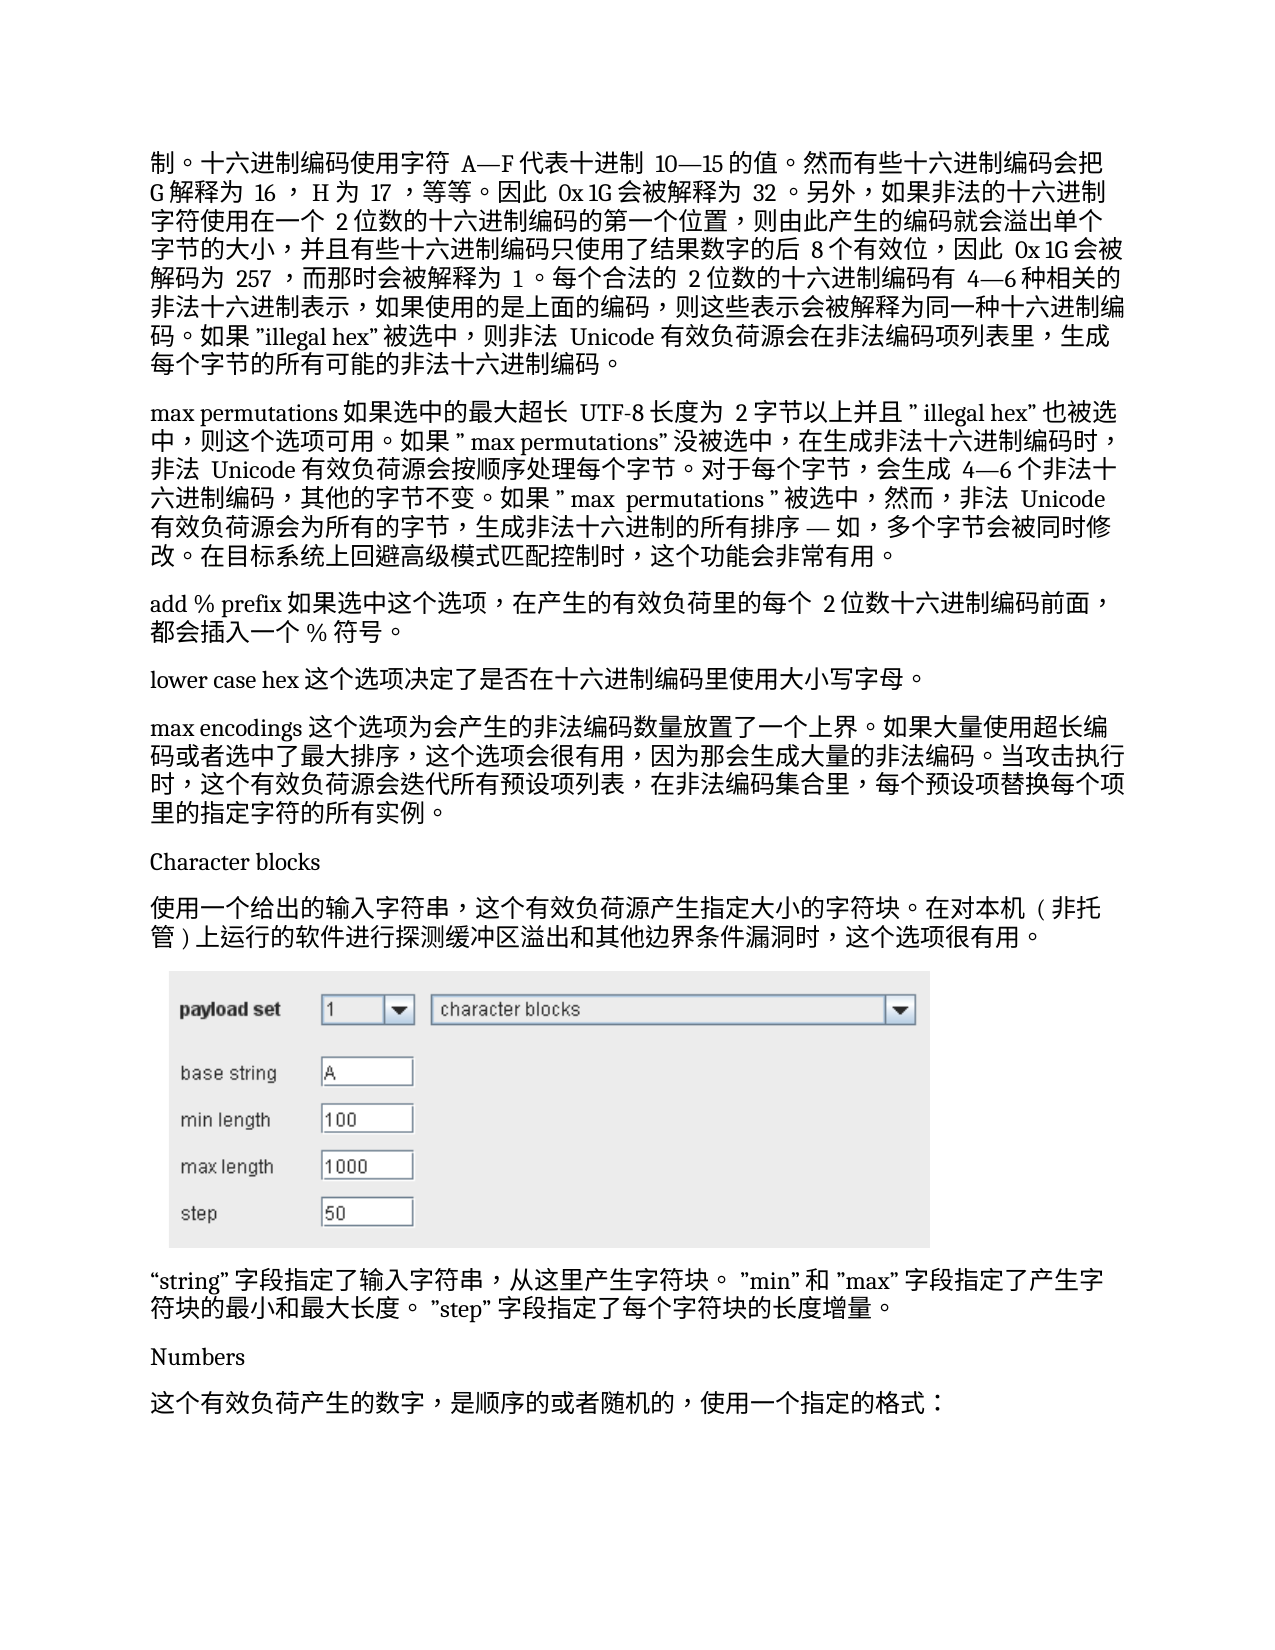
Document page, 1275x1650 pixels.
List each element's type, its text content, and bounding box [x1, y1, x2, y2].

text 这个有效负荷产生的数字，是顺序的或者随机的，使用一个指定的格式： [150, 1390, 1125, 1419]
text Numbers [150, 1343, 1125, 1372]
text “string” 字段指定了输入字符串，从这里产生字符块。 ”min” 和 ”max” 字段指定了产生字符块的最小和最大长度。 ”step” 字段指定了每个字符块的长度增量。 [150, 1267, 1125, 1324]
picture [168, 971, 930, 1248]
text max encodings 这个选项为会产生的非法编码数量放置了一个上界。如果大量使用超长编码或者选中了最大排序，这个选项会很有用，因为那会生成大量的非法编码。当攻击执行时，这个有效负荷源会迭代所有预设项列表，在非法编码集合里，每个预设项替换每个项里的指定字符的所有实例。 [150, 714, 1125, 829]
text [150, 150, 1125, 380]
text Character blocks [150, 847, 1125, 876]
text 使用一个给出的输入字符串，这个有效负荷源产生指定大小的字符块。在对本机 ( 非托管 ) 上运行的软件进行探测缓冲区溢出和其他边界条件漏洞时，这个选项很有用。 [150, 895, 1125, 952]
text add % prefix 如果选中这个选项，在产生的有效负荷里的每个 2 位数十六进制编码前面，都会插入一个 % 符号。 [150, 590, 1125, 647]
text lower case hex 这个选项决定了是否在十六进制编码里使用大小写字母。 [150, 666, 1125, 695]
text max permutations 如果选中的最大超长 UTF-8 长度为 2 字节以上并且 ” illegal hex” 也被选中，则这个选项可用。如果 ” max permutations” 没被选中，在生成非法十六进制编码时，非法 Unicode 有效负荷源会按顺序处理每个字节。对于每个字节，会生成 4—6 个非法十六进制编码，其他的字节不变。如果 ” max permutations ” 被选中，然而，非法 Unicode 有效负荷源会为所有的字节，生成非法十六进制的所有排序 — 如，多个字节会被同时修改。在目标系统上回避高级模式匹配控制时，这个功能会非常有用。 [150, 399, 1125, 571]
